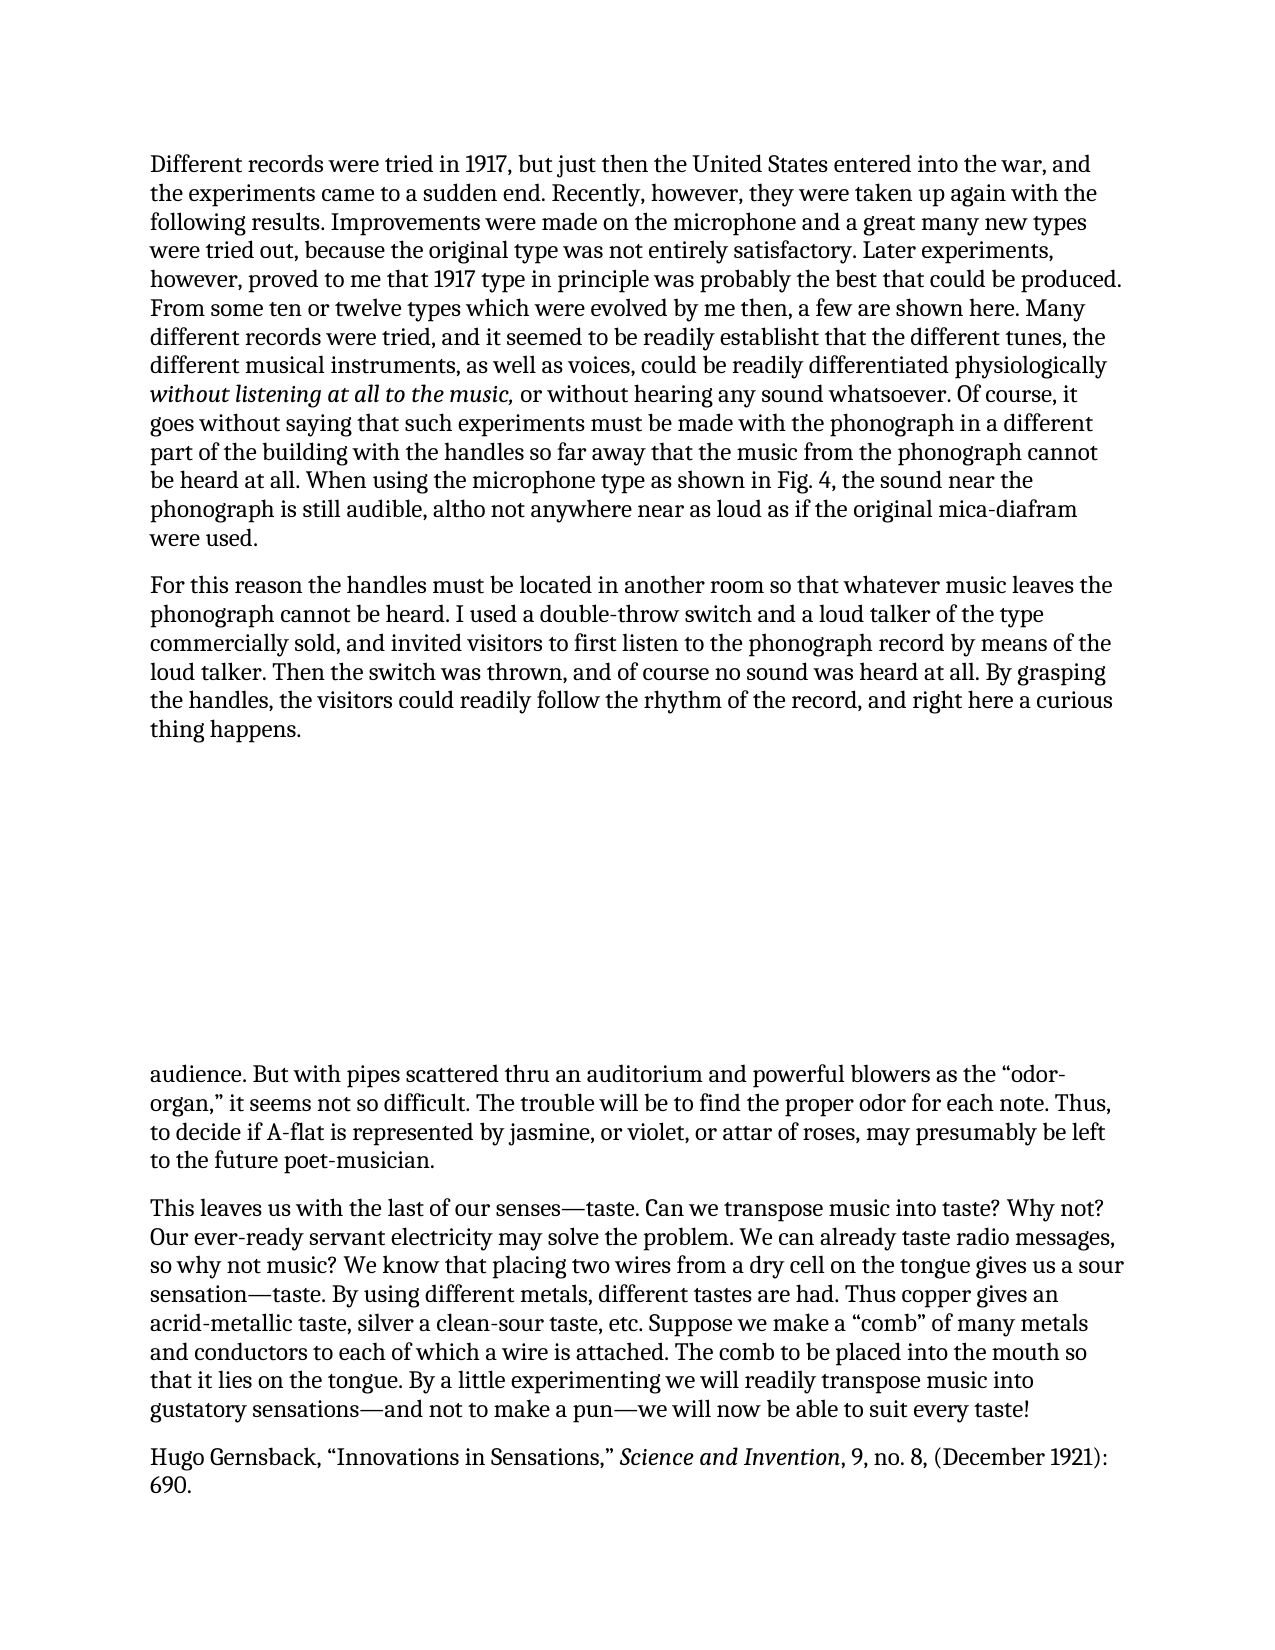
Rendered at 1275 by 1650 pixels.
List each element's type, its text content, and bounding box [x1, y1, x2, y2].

text Different records were tried in 1917, but just then the United States entered into the war, and the experiments came to a sudden end. Recently, however, they were taken up again with the following results. Improvements were made on the microphone and a great many new types were tried out, because the original type was not entirely satisfactory. Later experiments, however, proved to me that 1917 type in principle was probably the best that could be produced. From some ten or twelve types which were evolved by me then, a few are shown here. Many different records were tried, and it seemed to be readily establisht that the different tunes, the different musical instruments, as well as voices, could be readily differentiated physiologically without listening at all to the music, or without hearing any sound whatsoever. Of course, it goes without saying that such experiments must be made with the phonograph in a different part of the building with the handles so far away that the music from the phonograph cannot be heard at all. When using the microphone type as shown in Fig. 4, the sound near the phonograph is still audible, altho not anywhere near as loud as if the original mica-diafram were used. [150, 150, 1125, 552]
text For this reason the handles must be located in another room so that whatever music leaves the phonograph cannot be heard. I used a double-throw switch and a loud talker of the type commercially sold, and invited visitors to first listen to the phonograph record by means of the loud talker. Then the switch was thrown, and of course no sound was heard at all. By grasping the handles, the visitors could readily follow the rhythm of the record, and right here a curious thing happens. [150, 571, 1125, 744]
